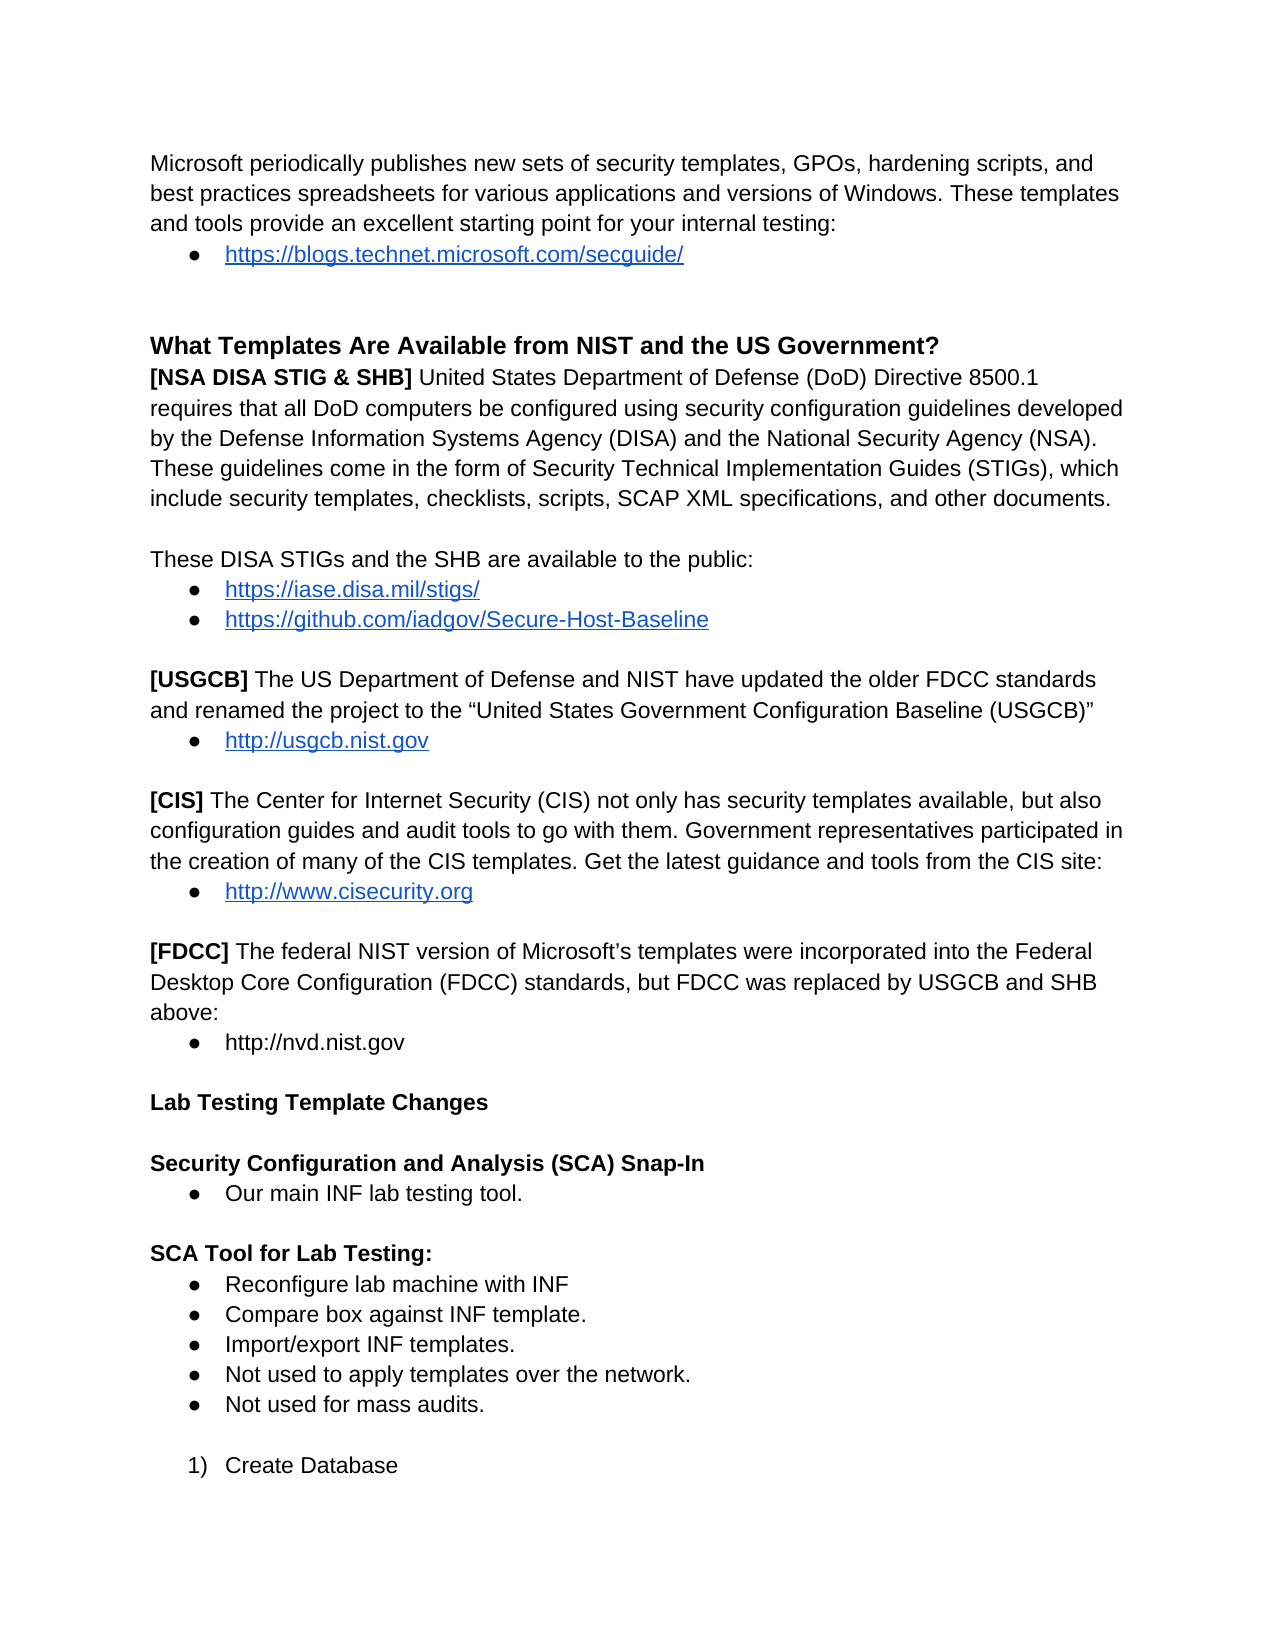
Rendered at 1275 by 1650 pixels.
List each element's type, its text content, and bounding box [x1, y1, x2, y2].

list https://iase.disa.mil/stigs/ [187, 576, 1125, 602]
text [CIS] The Center for Internet Security (CIS) not only has security templates available, but also configuration guides and audit tools to go with them. Government representatives participated in the creation of many of the CIS templates. Get the latest guidance and tools from the CIS site: [150, 787, 1125, 874]
text SCA Tool for Lab Testing: [150, 1240, 1125, 1267]
list Reconfigure lab machine with INF [187, 1271, 1125, 1297]
text Lab Testing Template Changes [150, 1089, 1125, 1116]
text Security Configuration and Analysis (SCA) Snap-In [150, 1150, 1125, 1176]
text [USGCB] The US Department of Defense and NIST have updated the older FDCC standards and renamed the project to the “United States Government Configuration Baseline (USGCB)” [150, 666, 1125, 723]
text Microsoft periodically publishes new sets of security templates, GPOs, hardening scripts, and best practices spreadsheets for various applications and versions of Windows. These templates and tools provide an excellent starting point for your internal testing: [150, 150, 1125, 237]
list Not used to apply templates over the network. [187, 1361, 1125, 1387]
list Compare box against INF template. [187, 1301, 1125, 1327]
list Our main INF lab testing tool. [187, 1180, 1125, 1206]
list http://nvd.nist.gov [187, 1029, 1125, 1055]
list Import/export INF templates. [187, 1331, 1125, 1357]
list http://usgcb.nist.gov [187, 727, 1125, 753]
text [NSA DISA STIG & SHB] United States Department of Defense (DoD) Directive 8500.1 requires that all DoD computers be configured using security configuration guidelines developed by the Defense Information Systems Agency (DISA) and the National Security Agency (NSA). These guidelines come in the form of Security Technical Implementation Guides (STIGs), which include security templates, checklists, scripts, SCAP XML specifications, and other documents. [150, 364, 1125, 511]
text What Templates Are Available from NIST and the US Government? [150, 331, 1125, 360]
list Create Database [187, 1452, 1125, 1478]
list https://github.com/iadgov/Secure-Host-Baseline [187, 606, 1125, 632]
list http://www.cisecurity.org [187, 878, 1125, 904]
list Not used for mass audits. [187, 1391, 1125, 1418]
list https://blogs.technet.microsoft.com/secguide/ [187, 241, 1125, 267]
text These DISA STIGs and the SHB are available to the public: [150, 546, 1125, 572]
text [FDCC] The federal NIST version of Microsoft’s templates were incorporated into the Federal Desktop Core Configuration (FDCC) standards, but FDCC was replaced by USGCB and SHB above: [150, 938, 1125, 1025]
